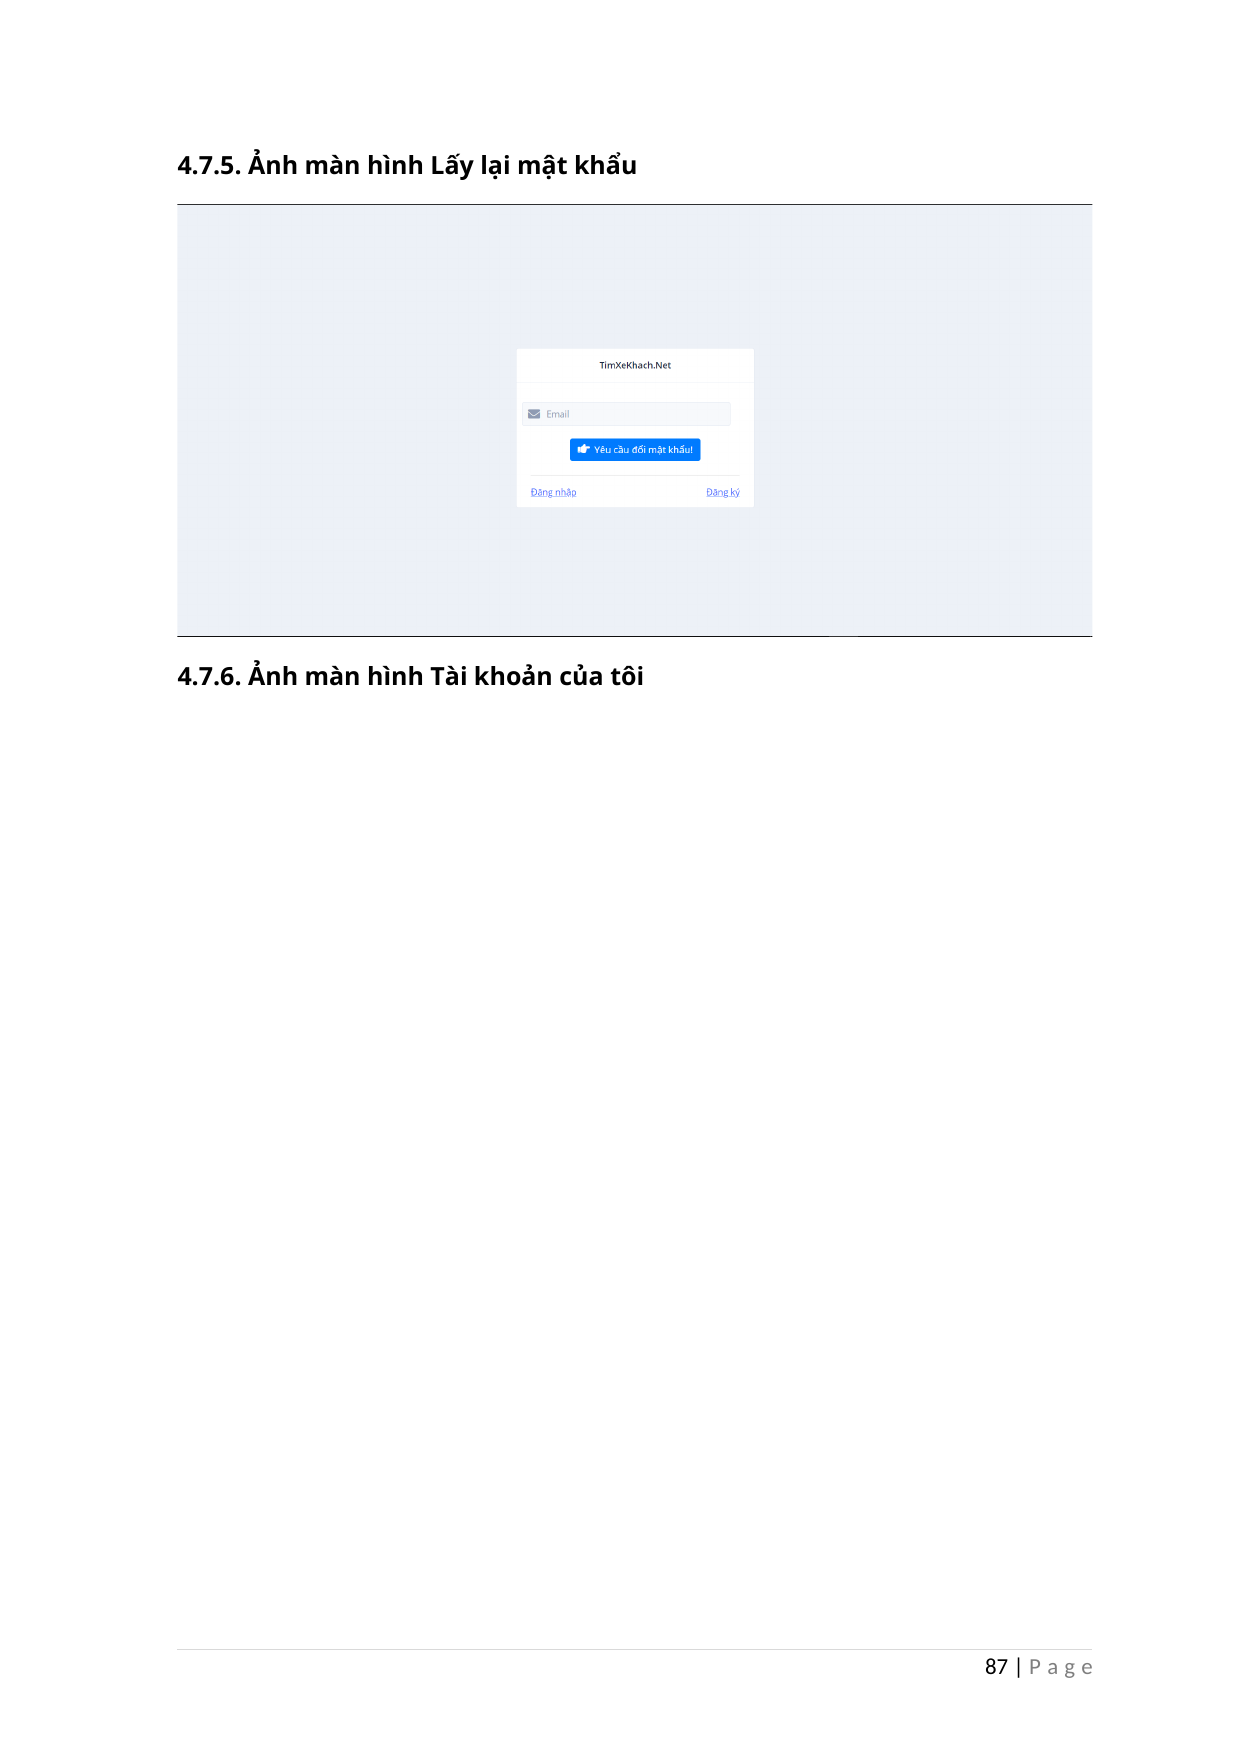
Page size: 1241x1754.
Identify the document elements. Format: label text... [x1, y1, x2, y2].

subtitle 4.7.6. Ảnh màn hình Tài khoản của tôi [177, 659, 1092, 693]
subtitle 4.7.5. Ảnh màn hình Lấy lại mật khẩu [177, 148, 1092, 182]
picture [177, 204, 1093, 637]
